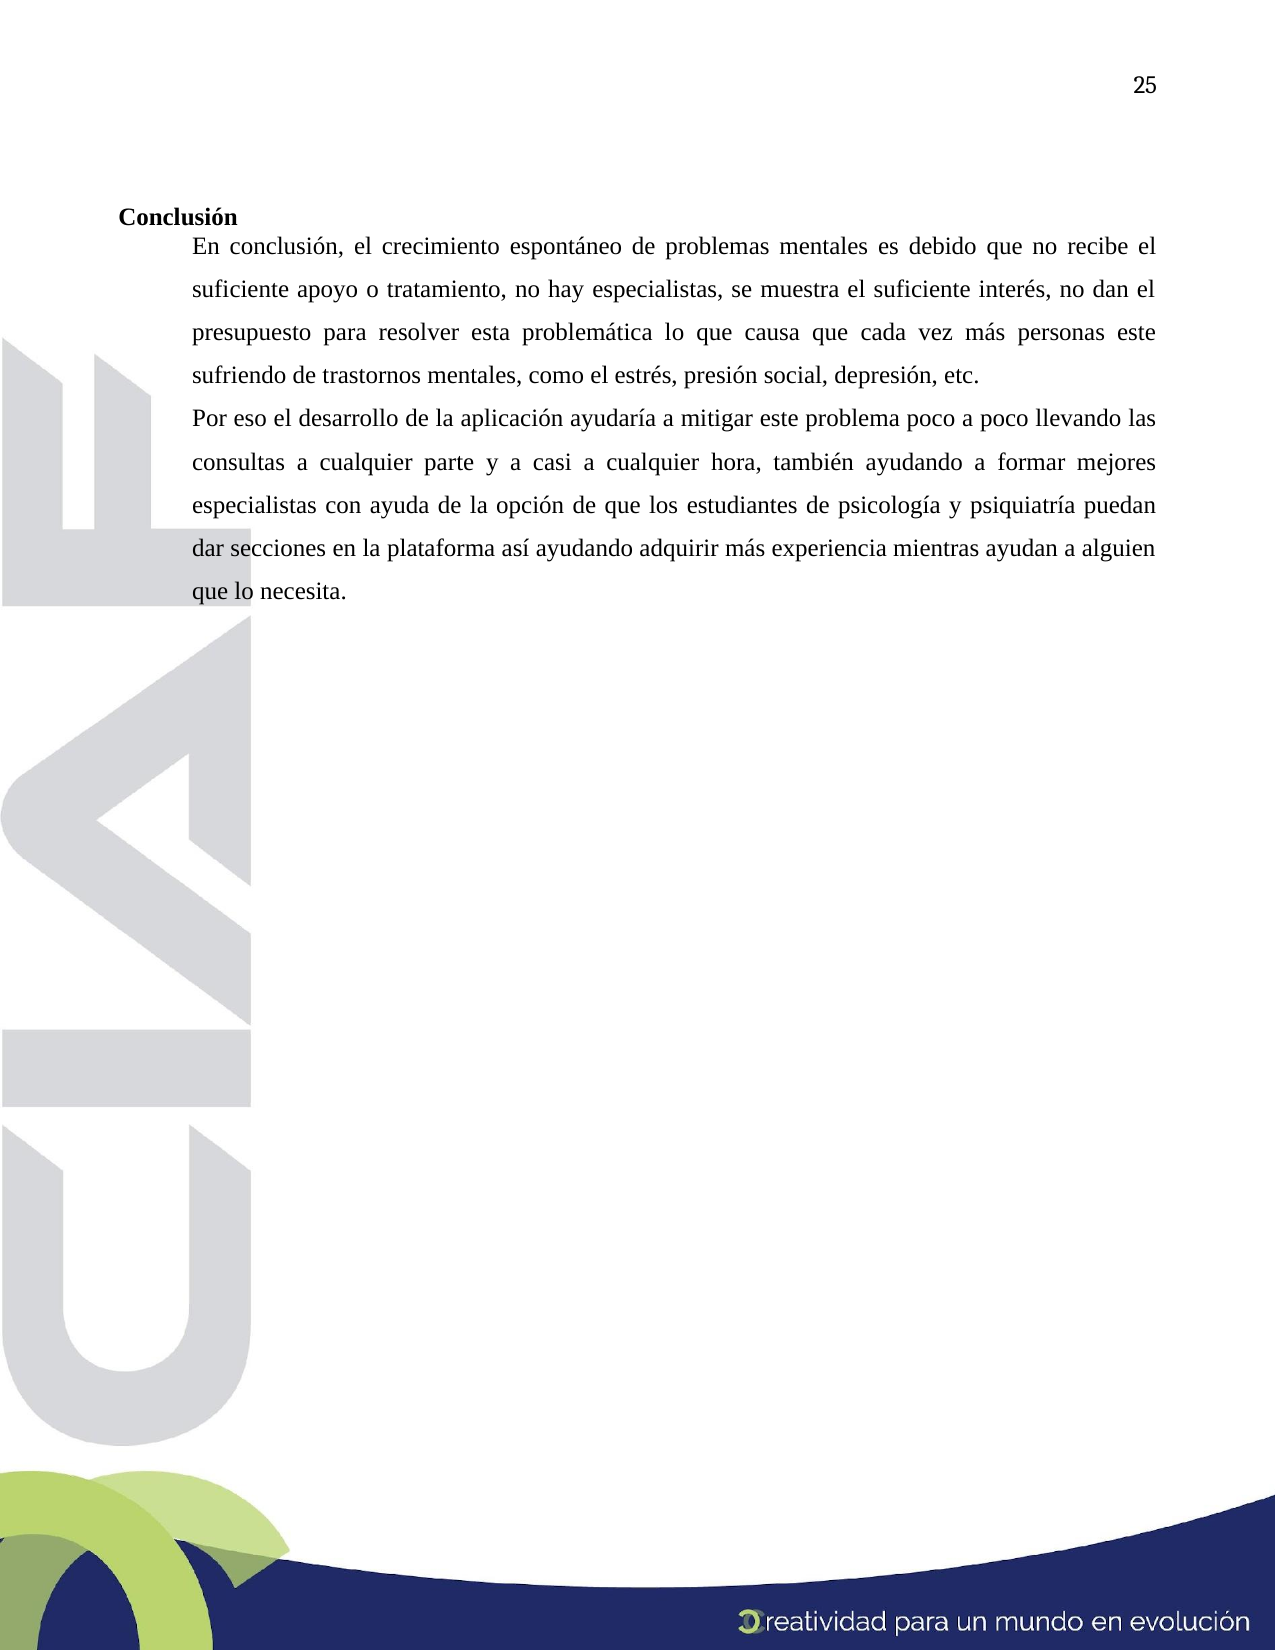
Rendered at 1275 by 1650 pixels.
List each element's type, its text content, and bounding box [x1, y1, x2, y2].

text En conclusión, el crecimiento espontáneo de problemas mentales es debido que no recibe el suficiente apoyo o tratamiento, no hay especialistas, se muestra el suficiente interés, no dan el presupuesto para resolver esta problemática lo que causa que cada vez más personas este sufriendo de trastornos mentales, como el estrés, presión social, depresión, etc. [192, 231, 1157, 389]
text Por eso el desarrollo de la aplicación ayudaría a mitigar este problema poco a poco llevando las consultas a cualquier parte y a casi a cualquier hora, también ayudando a formar mejores especialistas con ayuda de la opción de que los estudiantes de psicología y psiquiatría puedan dar secciones en la plataforma así ayudando adquirir más experiencia mientras ayudan a alguien que lo necesita. [192, 403, 1157, 605]
picture [0, 0, 1275, 1650]
text Conclusión [118, 202, 1157, 231]
